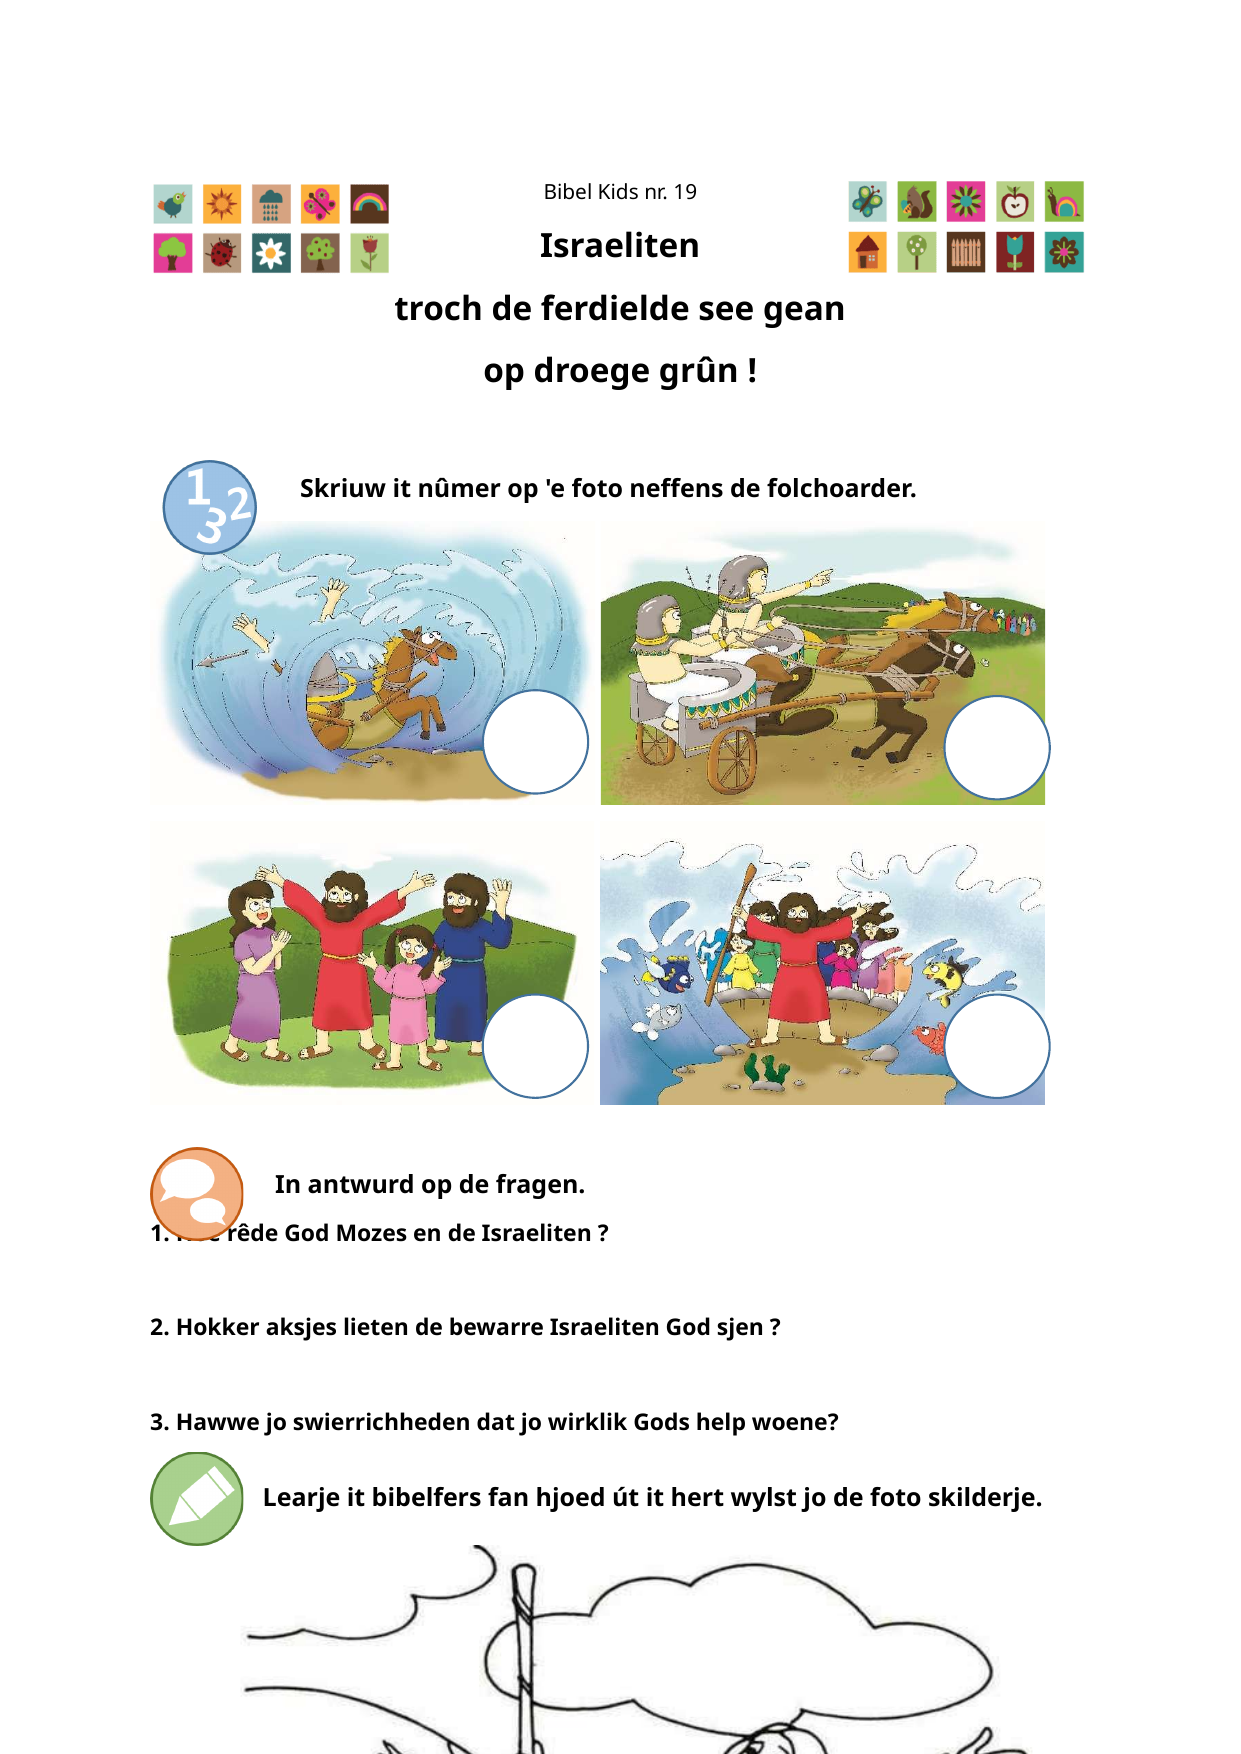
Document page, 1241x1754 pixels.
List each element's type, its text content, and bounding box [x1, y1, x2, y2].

text Bibel Kids nr. 19 [150, 177, 1090, 206]
picture [150, 1147, 244, 1241]
picture [600, 521, 1046, 805]
text Skriuw it nûmer op 'e foto neffens de folchoarder. [288, 471, 1090, 505]
picture [150, 183, 396, 277]
text op droege grûn ! [150, 346, 1090, 392]
picture [843, 179, 1085, 277]
text 3. Hawwe jo swierrichheden dat jo wirklik Gods help woene? [150, 1406, 1090, 1437]
picture [150, 821, 595, 1105]
text 2. Hokker aksjes lieten de bewarre Israeliten God sjen ? [150, 1310, 1090, 1342]
picture [150, 441, 596, 805]
picture [150, 1452, 1033, 1754]
text In antwurd op de fragen. [244, 1167, 1090, 1201]
picture [600, 821, 1045, 1105]
text Israeliten [396, 222, 843, 268]
text troch de ferdielde see gean [150, 284, 1090, 330]
text 1. Hoe rêde God Mozes en de Israeliten ? [150, 1217, 1090, 1249]
text Learje it bibelfers fan hjoed út it hert wylst jo de foto skilderje. [244, 1479, 1090, 1513]
